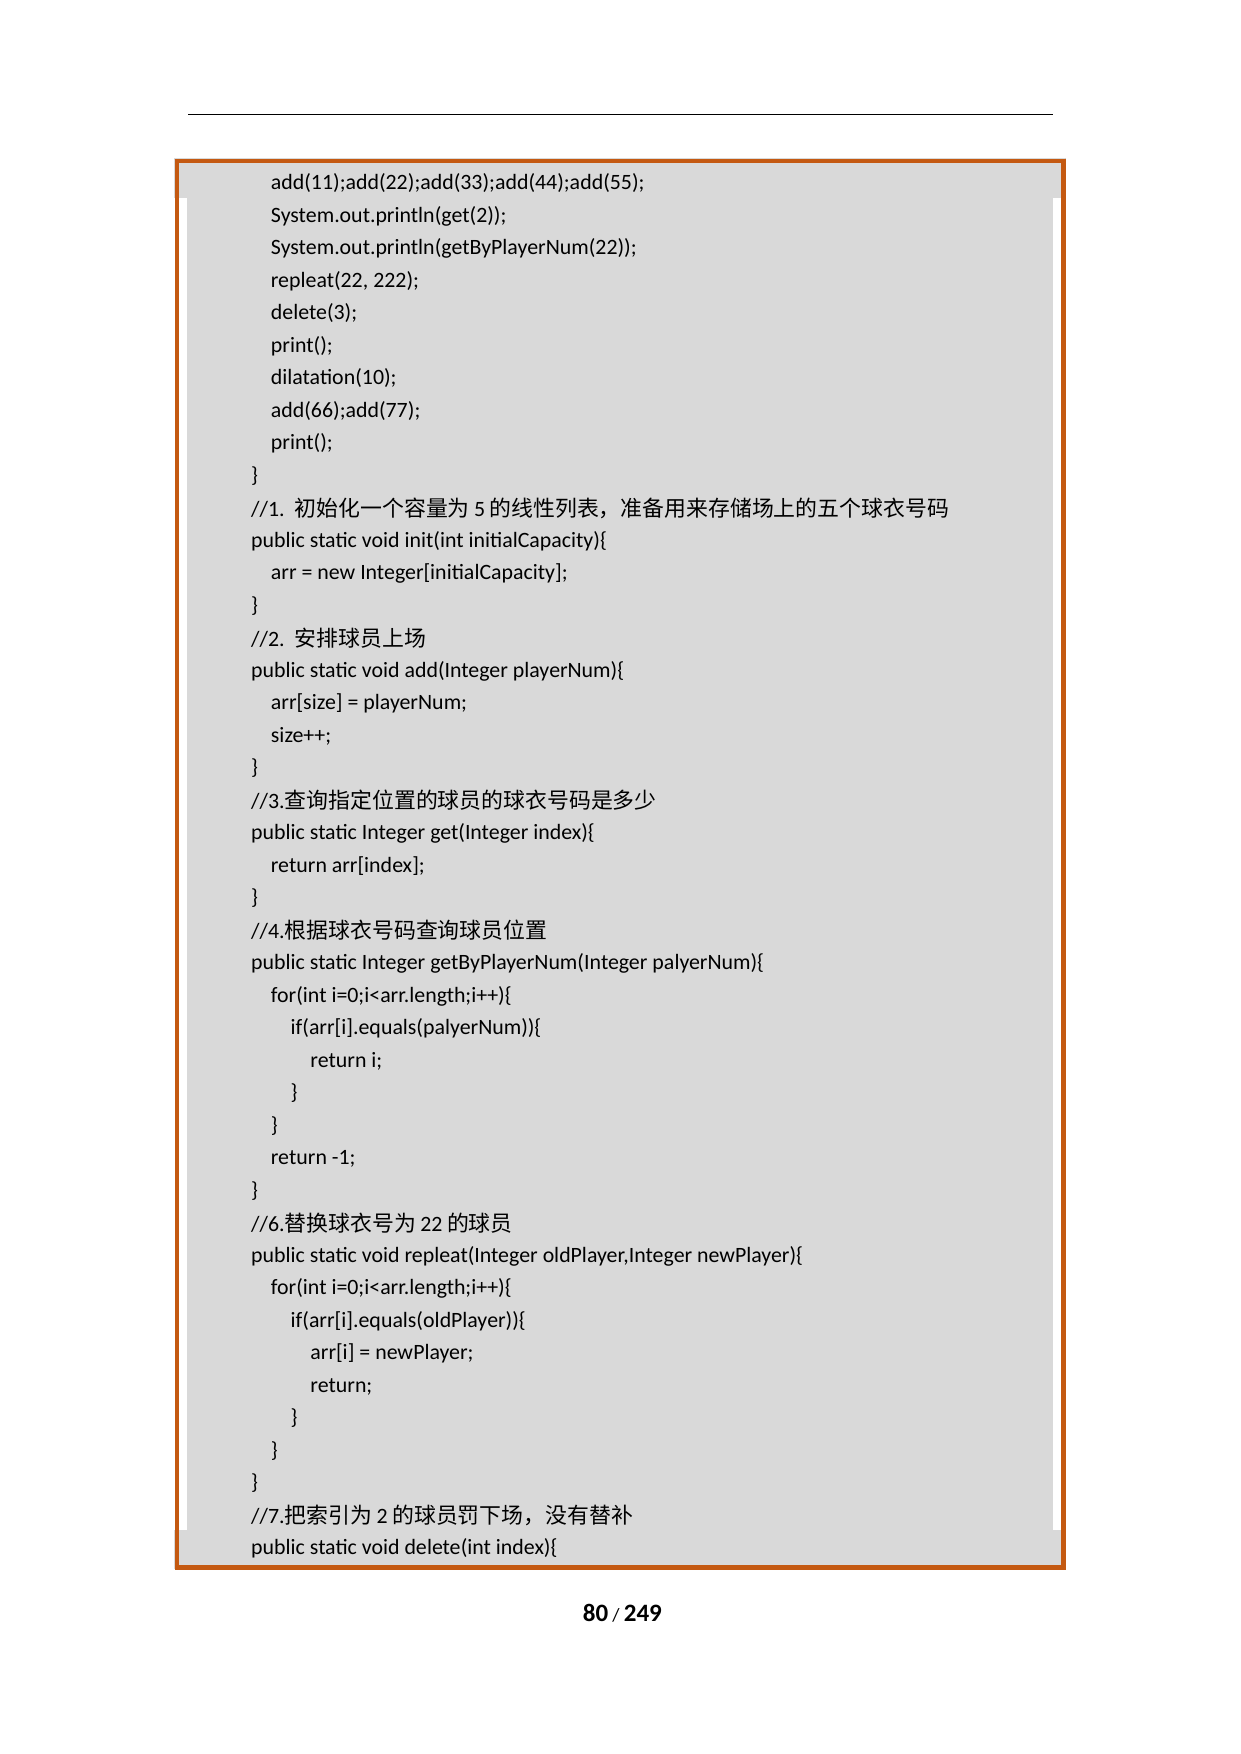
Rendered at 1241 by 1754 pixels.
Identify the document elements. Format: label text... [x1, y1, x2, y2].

text System.out.println(getByPlayerNum(22)); [187, 230, 1053, 263]
text //7.把索引为2的球员罚下场，没有替补 [187, 1498, 1053, 1523]
text } [187, 1400, 1053, 1433]
text } [187, 1075, 1053, 1108]
text if(arr[i].equals(oldPlayer)){ [187, 1303, 1053, 1335]
text return; [187, 1368, 1053, 1400]
text } [187, 750, 1053, 783]
text arr = new Integer[initialCapacity]; [187, 555, 1053, 588]
text } [187, 458, 1053, 490]
text public static Integer get(Integer index){ [187, 815, 1053, 848]
text repleat(22, 222); [187, 263, 1053, 295]
text public static void init(int initialCapacity){ [187, 523, 1053, 555]
text public static void add(Integer playerNum){ [187, 653, 1053, 685]
text public static void delete(int index){ [179, 1523, 1061, 1565]
text size++; [187, 718, 1053, 750]
text } [187, 1108, 1053, 1140]
text add(11);add(22);add(33);add(44);add(55); [179, 163, 1061, 198]
text } [187, 1433, 1053, 1465]
text } [187, 1465, 1053, 1498]
text //3.查询指定位置的球员的球衣号码是多少 [187, 783, 1053, 815]
text dilatation(10); [187, 360, 1053, 393]
text //6.替换球衣号为22的球员 [187, 1205, 1053, 1238]
text delete(3); [187, 295, 1053, 328]
text for(int i=0;i<arr.length;i++){ [187, 978, 1053, 1010]
text public static void repleat(Integer oldPlayer,Integer newPlayer){ [187, 1238, 1053, 1270]
text for(int i=0;i<arr.length;i++){ [187, 1270, 1053, 1303]
text return -1; [187, 1140, 1053, 1173]
text return arr[index]; [187, 848, 1053, 880]
text } [187, 1173, 1053, 1205]
text print(); [187, 328, 1053, 360]
text //2. 安排球员上场 [187, 620, 1053, 653]
text } [187, 588, 1053, 620]
text public static Integer getByPlayerNum(Integer palyerNum){ [187, 945, 1053, 978]
text if(arr[i].equals(palyerNum)){ [187, 1010, 1053, 1043]
text } [187, 880, 1053, 913]
text print(); [187, 425, 1053, 458]
text add(66);add(77); [187, 393, 1053, 425]
text return i; [187, 1043, 1053, 1075]
text //1. 初始化一个容量为5的线性列表，准备用来存储场上的五个球衣号码 [187, 490, 1053, 523]
text arr[i] = newPlayer; [187, 1335, 1053, 1368]
text //4.根据球衣号码查询球员位置 [187, 913, 1053, 945]
text arr[size] = playerNum; [187, 685, 1053, 718]
text System.out.println(get(2)); [187, 198, 1053, 230]
